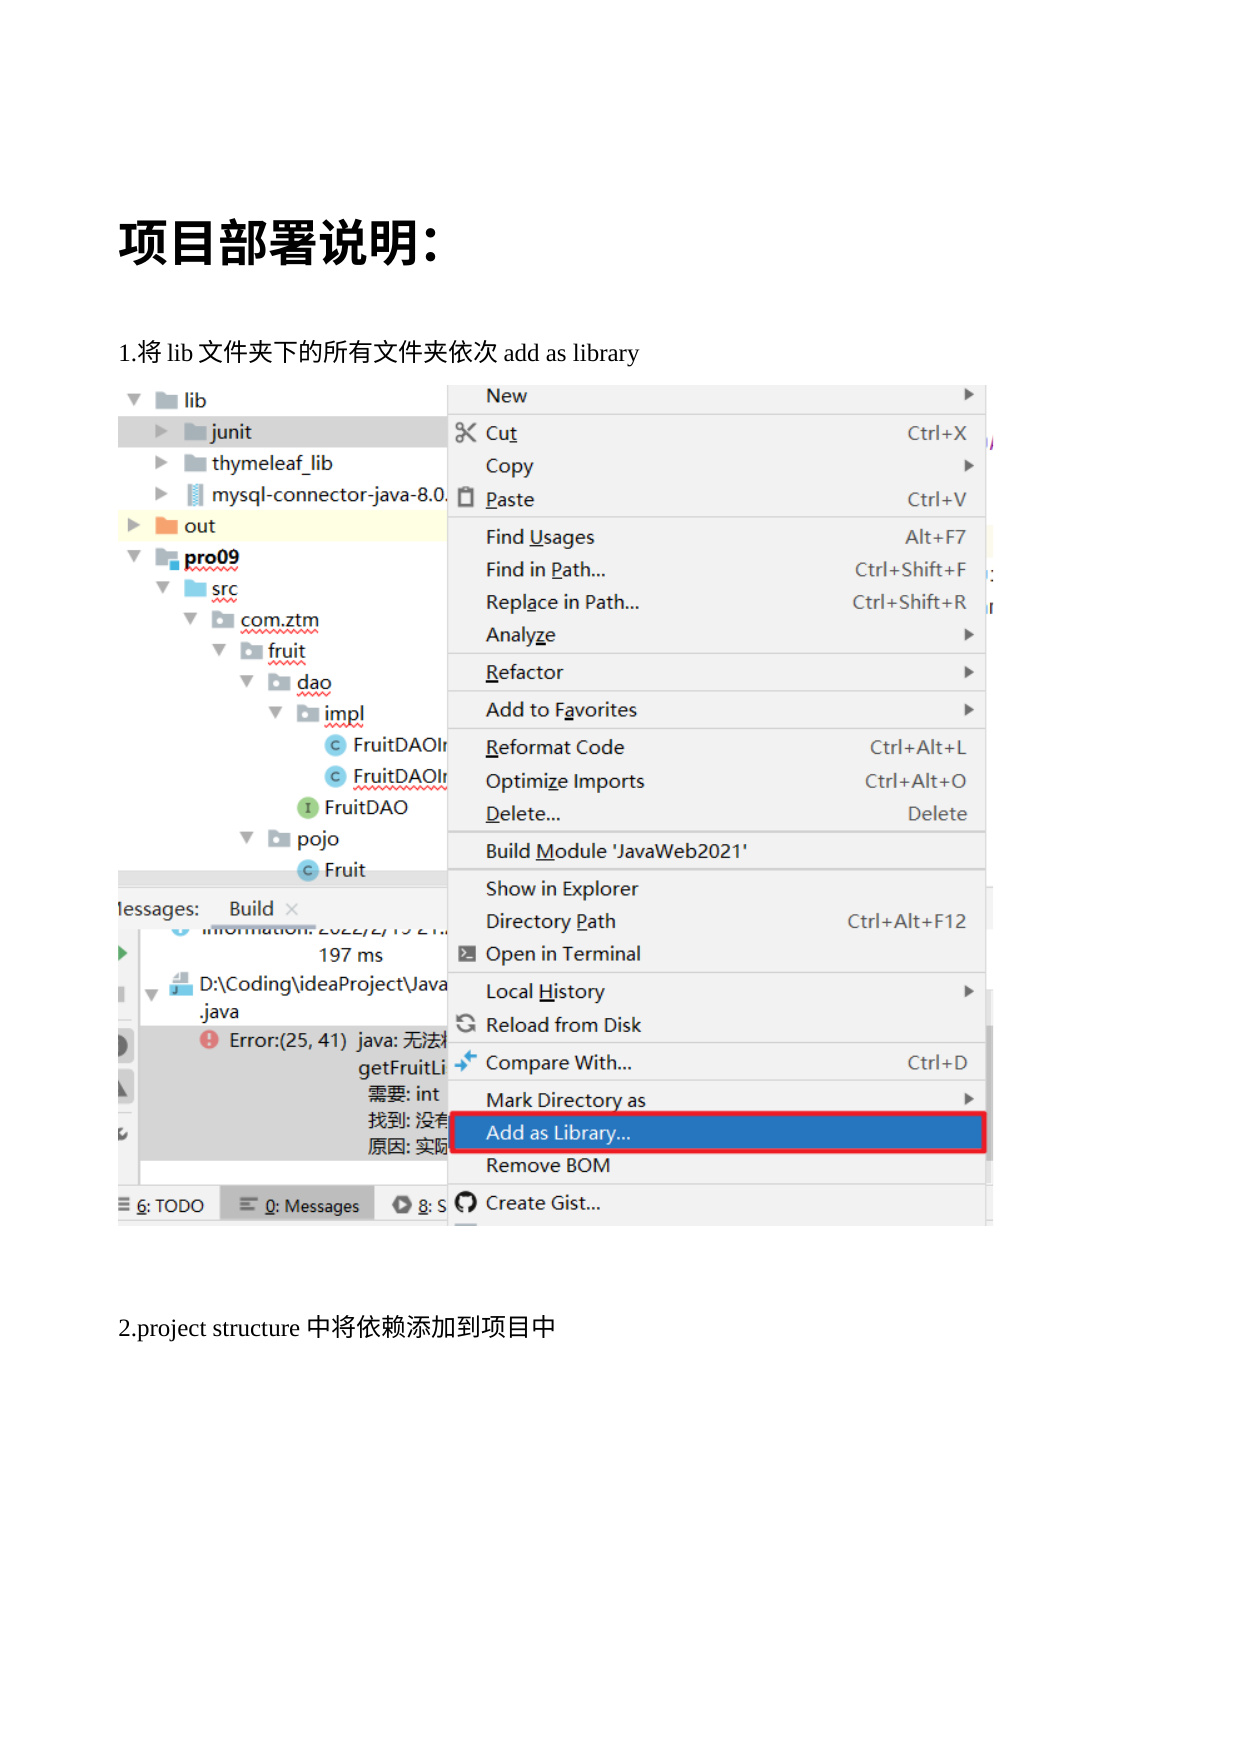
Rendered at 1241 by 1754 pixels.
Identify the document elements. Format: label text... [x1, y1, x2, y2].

text 1.将lib文件夹下的所有文件夹依次add as library [118, 318, 1122, 383]
picture [118, 385, 994, 1226]
subtitle 项目部署说明： [118, 191, 1122, 289]
text 2.project structure 中将依赖添加到项目中 [118, 1293, 1122, 1358]
